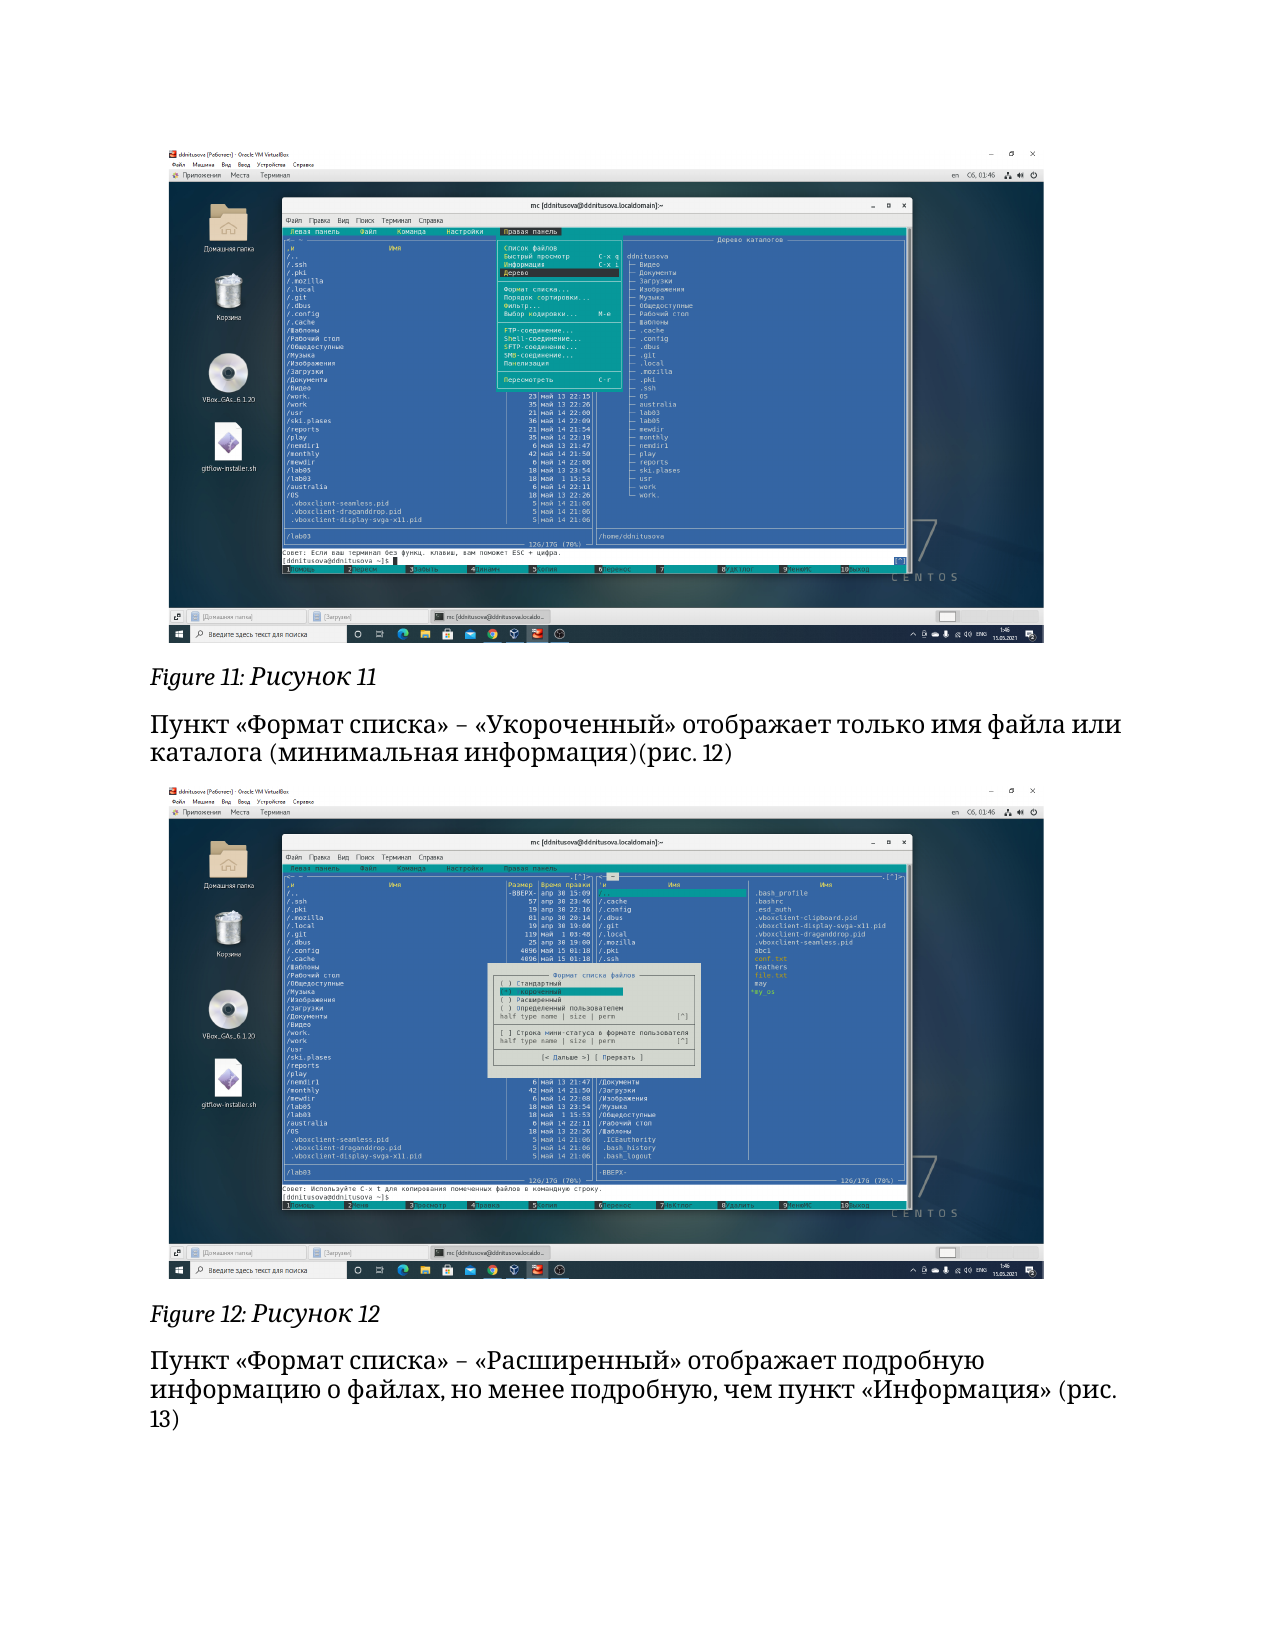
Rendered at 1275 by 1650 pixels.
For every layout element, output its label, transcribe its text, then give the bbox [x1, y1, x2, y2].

text Figure 12: Рисунок 12 [150, 1300, 1125, 1328]
picture [168, 150, 1044, 643]
text Figure 11: Рисунок 11 [150, 663, 1125, 692]
picture [168, 786, 1044, 1279]
text Пункт «Формат списка» − «Расширенный» отображает подробную информацию о файлах, но менее подробную, чем пункт «Информация» (рис. 13) [150, 1347, 1125, 1433]
text Пункт «Формат списка» − «Укороченный» отображает только имя файла или каталога (минимальная информация)(рис. 12) [150, 711, 1125, 768]
